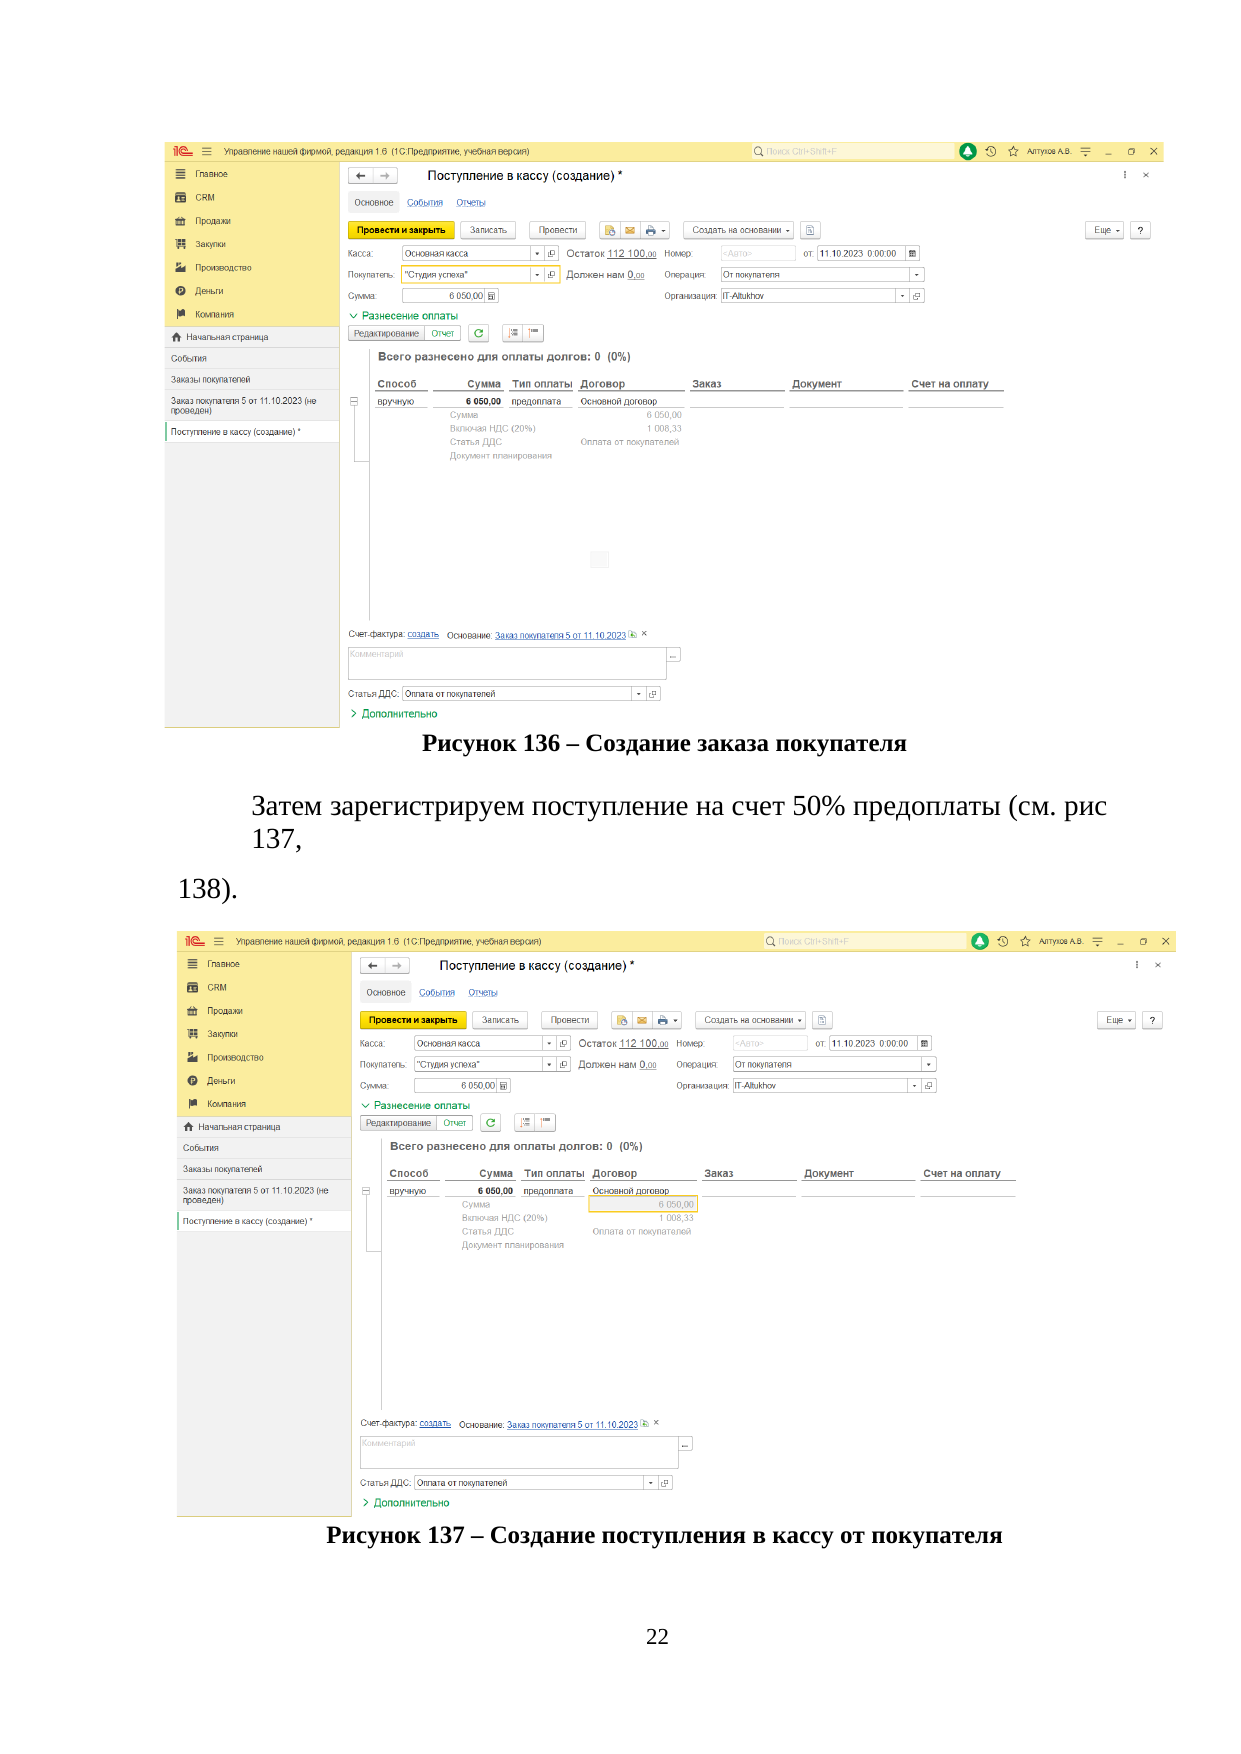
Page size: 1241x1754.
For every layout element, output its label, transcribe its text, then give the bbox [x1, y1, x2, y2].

text Рисунок 136 – Создание заказа покупателя [245, 728, 1083, 757]
picture [176, 931, 1176, 1517]
picture [164, 142, 1164, 728]
text 138). [177, 871, 1163, 905]
text Затем зарегистрируем поступление на счет 50% предоплаты (см. рис 137, [251, 788, 1163, 855]
text Рисунок 137 – Создание поступления в кассу от покупателя [245, 1520, 1083, 1549]
